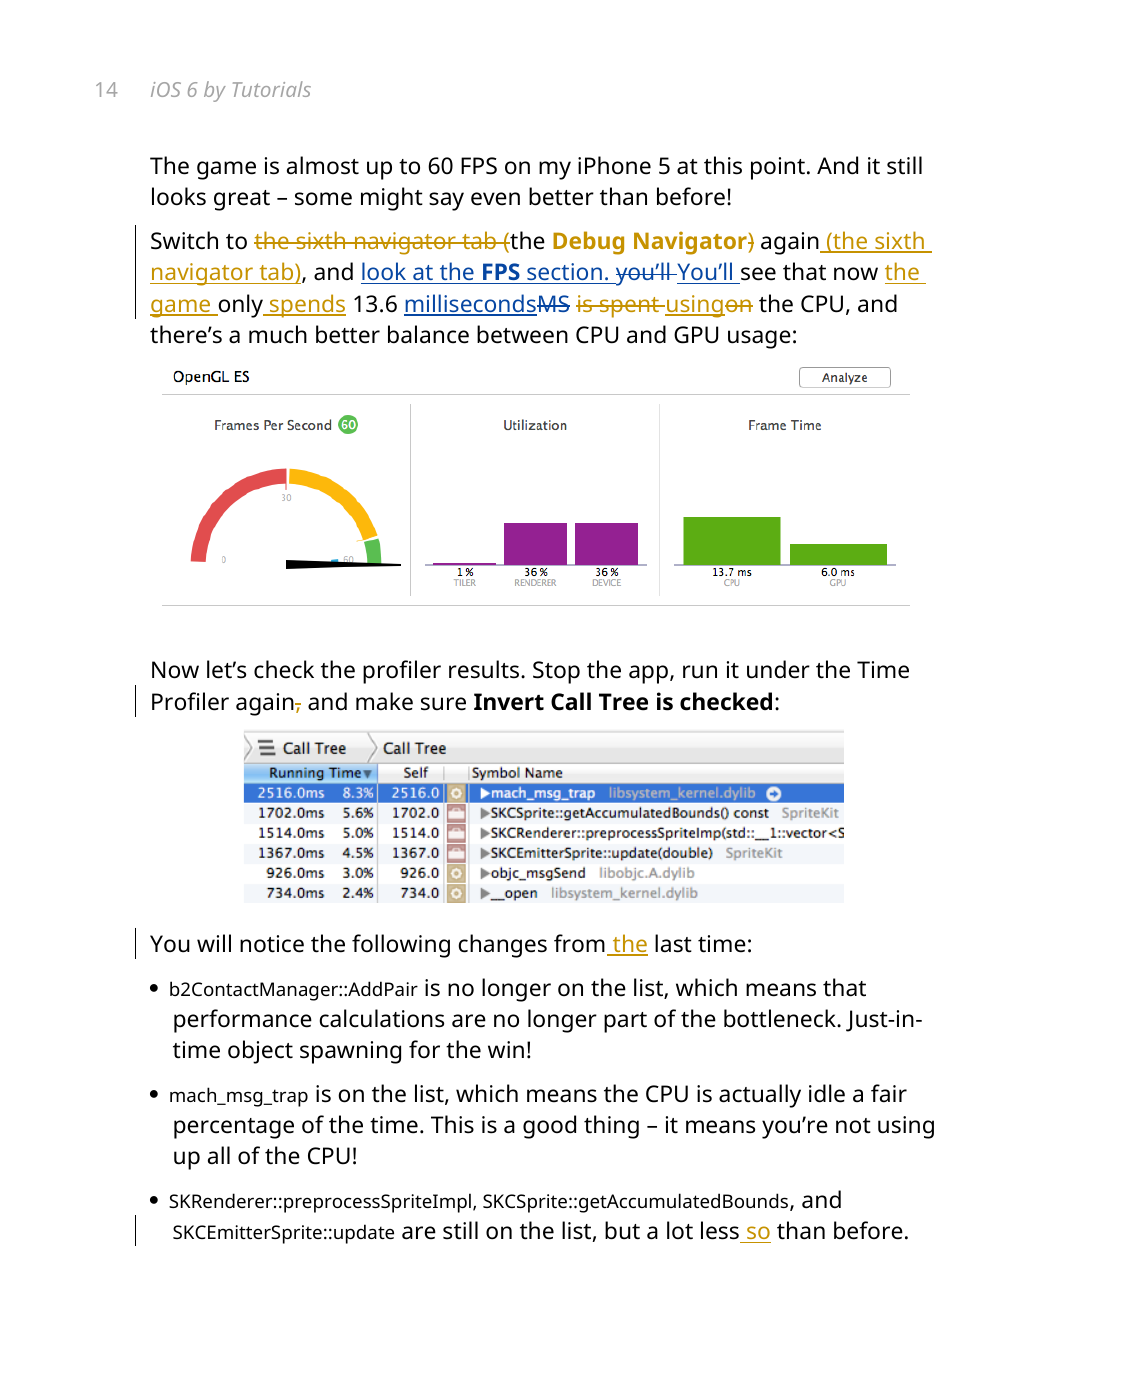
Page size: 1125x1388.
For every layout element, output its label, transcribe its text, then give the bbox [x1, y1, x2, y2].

text You will notice the following changes from last time: [150, 928, 937, 959]
text mach_msg_trap is on the list, which means the CPU is actually idle a fair percentage of the time. This is a good thing – it means you’re not using up all of the CPU! [150, 1078, 937, 1171]
text Switch to the Debug Navigator again, and see that now only 13.6 the CPU, and there’s a much better balance between CPU and GPU usage: [150, 225, 937, 350]
picture [150, 362, 938, 630]
text Now let’s check the profiler results. Stop the app, run it under the Time Profiler again and make sure Invert Call Tree is checked: [150, 654, 937, 717]
text The game is almost up to 60 FPS on my iPhone 5 at this point. And it still looks great – some might say even better than before! [150, 150, 937, 212]
picture [243, 729, 844, 903]
text b2ContactManager::AddPair is no longer on the list, which means that performance calculations are no longer part of the bottleneck. Just-in-time object spawning for the win! [150, 971, 937, 1065]
